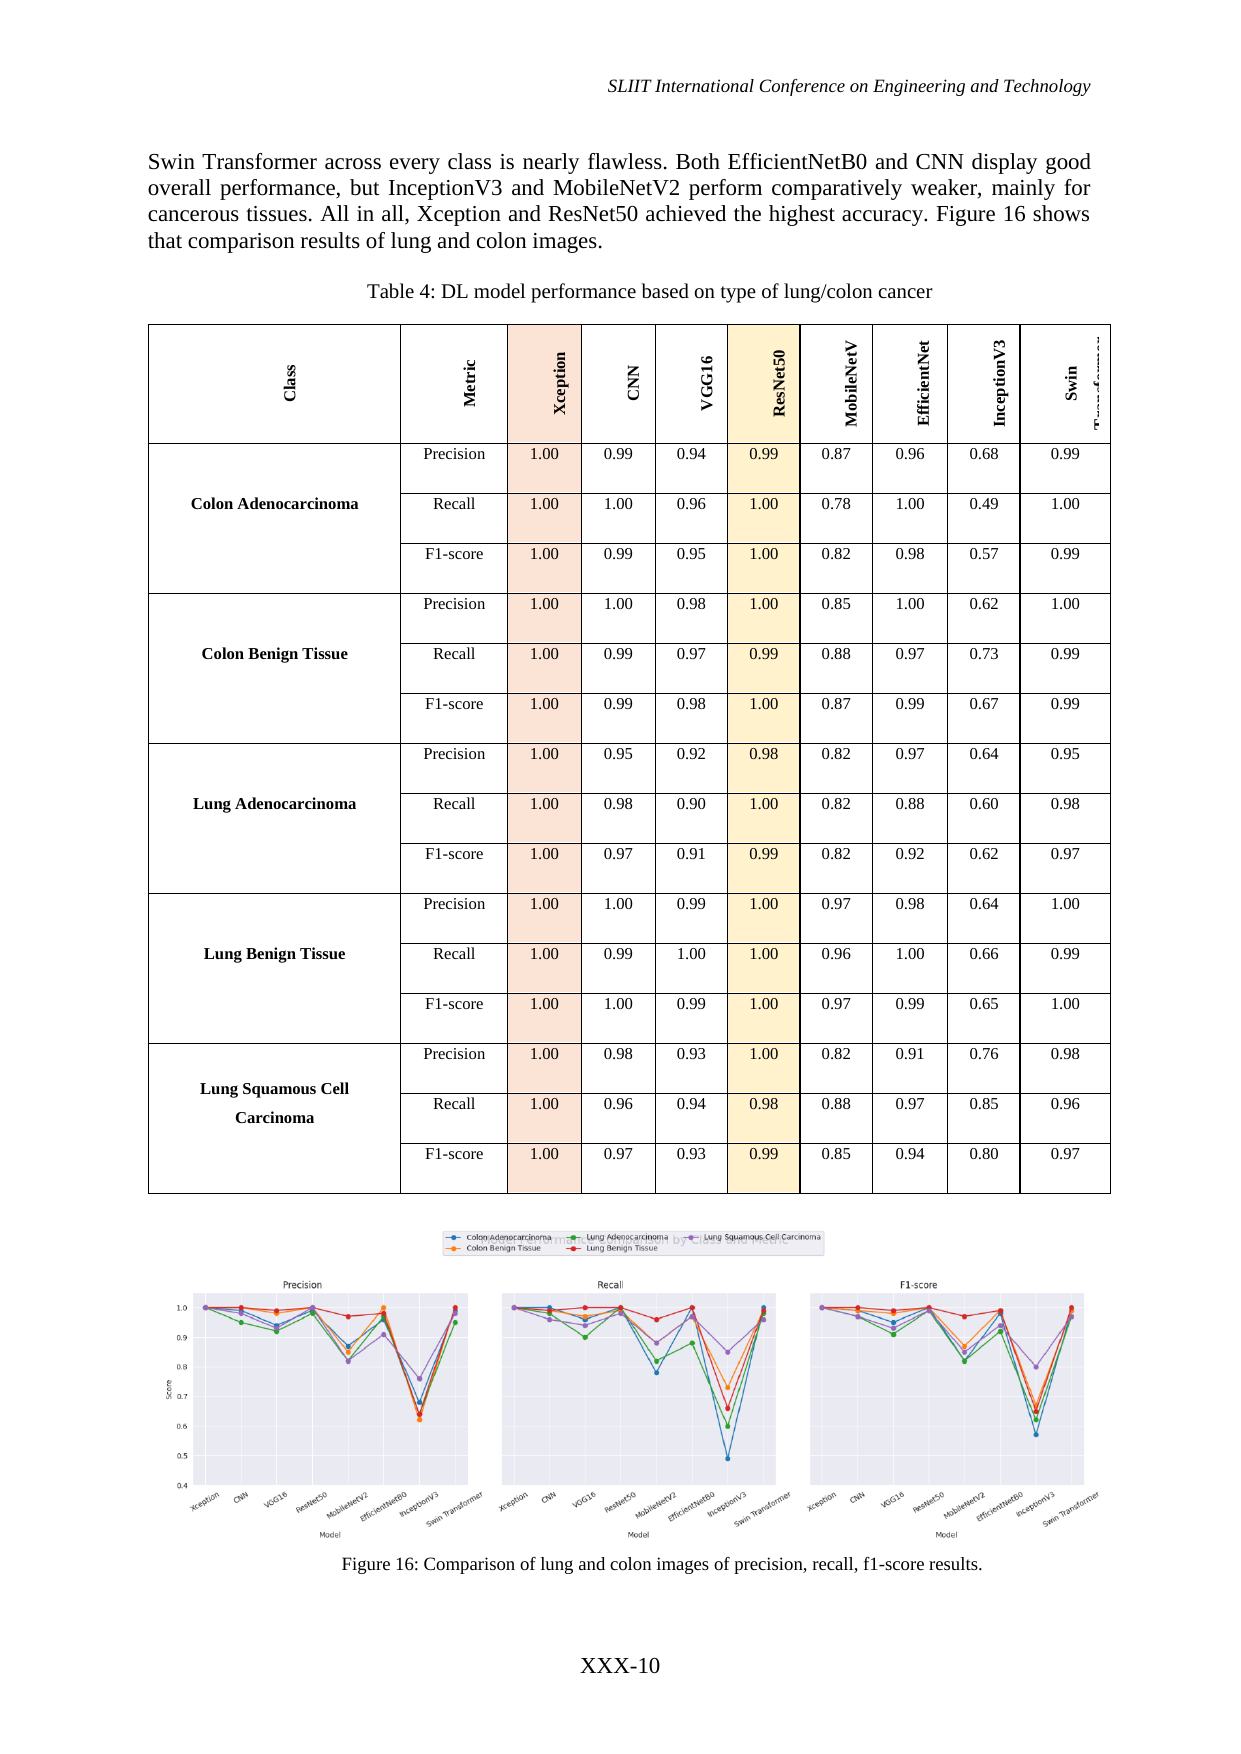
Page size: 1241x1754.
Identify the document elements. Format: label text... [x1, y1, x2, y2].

table_cell 1.00 [728, 994, 799, 1042]
table_cell Recall [401, 1094, 507, 1142]
table_header Swin Transformer [1021, 325, 1110, 442]
table_cell Recall [401, 944, 507, 992]
table_cell 1.00 [873, 494, 947, 542]
table_cell 1.00 [508, 994, 581, 1042]
table_cell 0.82 [801, 1044, 872, 1092]
table_header InceptionV3 [948, 325, 1019, 442]
table_cell 0.68 [948, 444, 1019, 492]
table_cell 0.88 [801, 1094, 872, 1142]
table_cell 0.99 [728, 1144, 799, 1192]
table_cell 0.99 [656, 894, 727, 942]
table_cell 0.88 [801, 644, 872, 692]
table_cell 0.99 [1021, 644, 1110, 692]
table_cell 0.99 [582, 694, 655, 742]
table_cell 0.94 [656, 1094, 727, 1142]
table_cell 1.00 [1021, 594, 1110, 642]
table_cell 0.97 [582, 844, 655, 892]
table_header CNN [582, 325, 655, 442]
table_cell 0.60 [948, 794, 1019, 842]
table_cell 0.98 [873, 894, 947, 942]
table_cell 0.98 [582, 794, 655, 842]
table_cell 0.98 [582, 1044, 655, 1092]
table_cell 0.91 [873, 1044, 947, 1092]
table_cell 0.99 [728, 444, 799, 492]
table_cell Precision [401, 894, 507, 942]
picture [160, 1227, 1106, 1544]
table_cell 0.82 [801, 544, 872, 592]
table_cell 0.80 [948, 1144, 1019, 1192]
table_cell 1.00 [728, 494, 799, 542]
table_cell 1.00 [508, 944, 581, 992]
table_cell 1.00 [508, 844, 581, 892]
table_cell 0.62 [948, 594, 1019, 642]
table_cell Lung Squamous Cell Carcinoma [149, 1044, 400, 1192]
table_cell 0.98 [656, 694, 727, 742]
table_cell 1.00 [508, 594, 581, 642]
table_cell 0.99 [873, 994, 947, 1042]
table_cell 1.00 [508, 494, 581, 542]
table_cell 1.00 [582, 594, 655, 642]
table_cell 1.00 [873, 594, 947, 642]
table_cell 1.00 [508, 1144, 581, 1192]
table_cell 0.93 [656, 1044, 727, 1092]
text Table 4: DL model performance based on type of lung/colon cancer [148, 279, 1092, 303]
table_cell 0.66 [948, 944, 1019, 992]
table_cell 0.76 [948, 1044, 1019, 1092]
table_cell 0.92 [873, 844, 947, 892]
table_header EfficientNetB0 [873, 325, 947, 442]
table_cell 1.00 [873, 944, 947, 992]
table_cell 0.91 [656, 844, 727, 892]
table_cell 0.62 [948, 844, 1019, 892]
table_header Xception [508, 325, 581, 442]
table_cell 1.00 [656, 944, 727, 992]
table_cell 0.97 [801, 994, 872, 1042]
table_cell 0.96 [582, 1094, 655, 1142]
table_cell 0.88 [873, 794, 947, 842]
table_cell 0.96 [801, 944, 872, 992]
table_cell 0.99 [656, 994, 727, 1042]
table_cell F1-score [401, 994, 507, 1042]
table_cell 0.82 [801, 794, 872, 842]
table_cell 0.94 [873, 1144, 947, 1192]
table_cell 0.95 [656, 544, 727, 592]
table_header Metric [401, 325, 507, 442]
table_cell 0.99 [873, 694, 947, 742]
table_cell 1.00 [508, 894, 581, 942]
table_cell 1.00 [728, 944, 799, 992]
table_cell 0.96 [656, 494, 727, 542]
table_cell 0.78 [801, 494, 872, 542]
table_cell F1-score [401, 544, 507, 592]
table_cell 0.87 [801, 444, 872, 492]
table_cell 0.57 [948, 544, 1019, 592]
table_cell 1.00 [508, 744, 581, 792]
table_cell F1-score [401, 694, 507, 742]
table_cell 1.00 [1021, 894, 1110, 942]
table_cell Recall [401, 494, 507, 542]
table_cell 0.67 [948, 694, 1019, 742]
table_header ResNet50 [728, 325, 799, 442]
table_cell Lung Adenocarcinoma [149, 744, 400, 892]
table_cell Precision [401, 1044, 507, 1092]
table_cell 0.97 [873, 744, 947, 792]
table_cell 1.00 [508, 1094, 581, 1142]
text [148, 148, 1092, 253]
table_cell 0.97 [1021, 844, 1110, 892]
table_cell 1.00 [508, 444, 581, 492]
table_cell 1.00 [508, 544, 581, 592]
table_cell 1.00 [728, 544, 799, 592]
table_cell 0.49 [948, 494, 1019, 542]
table_cell 0.82 [801, 744, 872, 792]
table_cell 0.98 [728, 744, 799, 792]
table_cell 0.93 [656, 1144, 727, 1192]
table_cell 1.00 [508, 694, 581, 742]
table_cell 1.00 [1021, 994, 1110, 1042]
table_cell 1.00 [508, 1044, 581, 1092]
table_cell 0.99 [582, 444, 655, 492]
table_cell Lung Benign Tissue [149, 894, 400, 1042]
table_cell 1.00 [582, 994, 655, 1042]
table_cell 0.97 [801, 894, 872, 942]
table_cell 0.64 [948, 894, 1019, 942]
table_cell 1.00 [728, 894, 799, 942]
table_cell 0.99 [582, 944, 655, 992]
table_cell Colon Adenocarcinoma [149, 444, 400, 592]
table_cell Recall [401, 794, 507, 842]
table_cell 0.98 [873, 544, 947, 592]
table_cell 0.99 [582, 644, 655, 692]
table_cell 0.99 [1021, 944, 1110, 992]
table_cell 0.87 [801, 694, 872, 742]
table_cell 0.96 [873, 444, 947, 492]
table_cell 1.00 [728, 1044, 799, 1092]
table_cell 0.90 [656, 794, 727, 842]
table_cell 0.96 [1021, 1094, 1110, 1142]
table_cell 0.99 [728, 644, 799, 692]
table_cell 0.65 [948, 994, 1019, 1042]
table_header Class [149, 325, 400, 442]
table_cell F1-score [401, 844, 507, 892]
table_cell 0.97 [873, 1094, 947, 1142]
table_cell 0.97 [582, 1144, 655, 1192]
table_cell 0.64 [948, 744, 1019, 792]
table_cell 1.00 [582, 494, 655, 542]
table_header MobileNetV2 [801, 325, 872, 442]
table_cell 0.98 [656, 594, 727, 642]
table_cell 0.94 [656, 444, 727, 492]
table_cell 0.92 [656, 744, 727, 792]
table_cell 0.97 [873, 644, 947, 692]
table_cell 0.98 [728, 1094, 799, 1142]
table_cell 0.99 [582, 544, 655, 592]
table_cell 0.99 [728, 844, 799, 892]
table_cell 0.99 [1021, 444, 1110, 492]
table_cell 0.85 [948, 1094, 1019, 1142]
table_cell 0.99 [1021, 694, 1110, 742]
table_cell Colon Benign Tissue [149, 594, 400, 742]
table_cell 1.00 [728, 794, 799, 842]
table_cell 0.95 [582, 744, 655, 792]
table_cell Precision [401, 594, 507, 642]
table_cell 0.73 [948, 644, 1019, 692]
table_cell 0.82 [801, 844, 872, 892]
table_cell 1.00 [728, 594, 799, 642]
table_cell 0.95 [1021, 744, 1110, 792]
table_cell Precision [401, 744, 507, 792]
table_cell Precision [401, 444, 507, 492]
table_cell F1-score [401, 1144, 507, 1192]
table_cell Recall [401, 644, 507, 692]
table_header VGG16 [656, 325, 727, 442]
table_cell 1.00 [508, 644, 581, 692]
table_cell 0.98 [1021, 1044, 1110, 1092]
table_cell 0.85 [801, 594, 872, 642]
table_cell 0.97 [656, 644, 727, 692]
table_cell 0.97 [1021, 1144, 1110, 1192]
table_cell 0.85 [801, 1144, 872, 1192]
table_cell 1.00 [728, 694, 799, 742]
table_cell 0.99 [1021, 544, 1110, 592]
table_cell 1.00 [508, 794, 581, 842]
table_cell 1.00 [582, 894, 655, 942]
table_cell 0.98 [1021, 794, 1110, 842]
table_cell 1.00 [1021, 494, 1110, 542]
